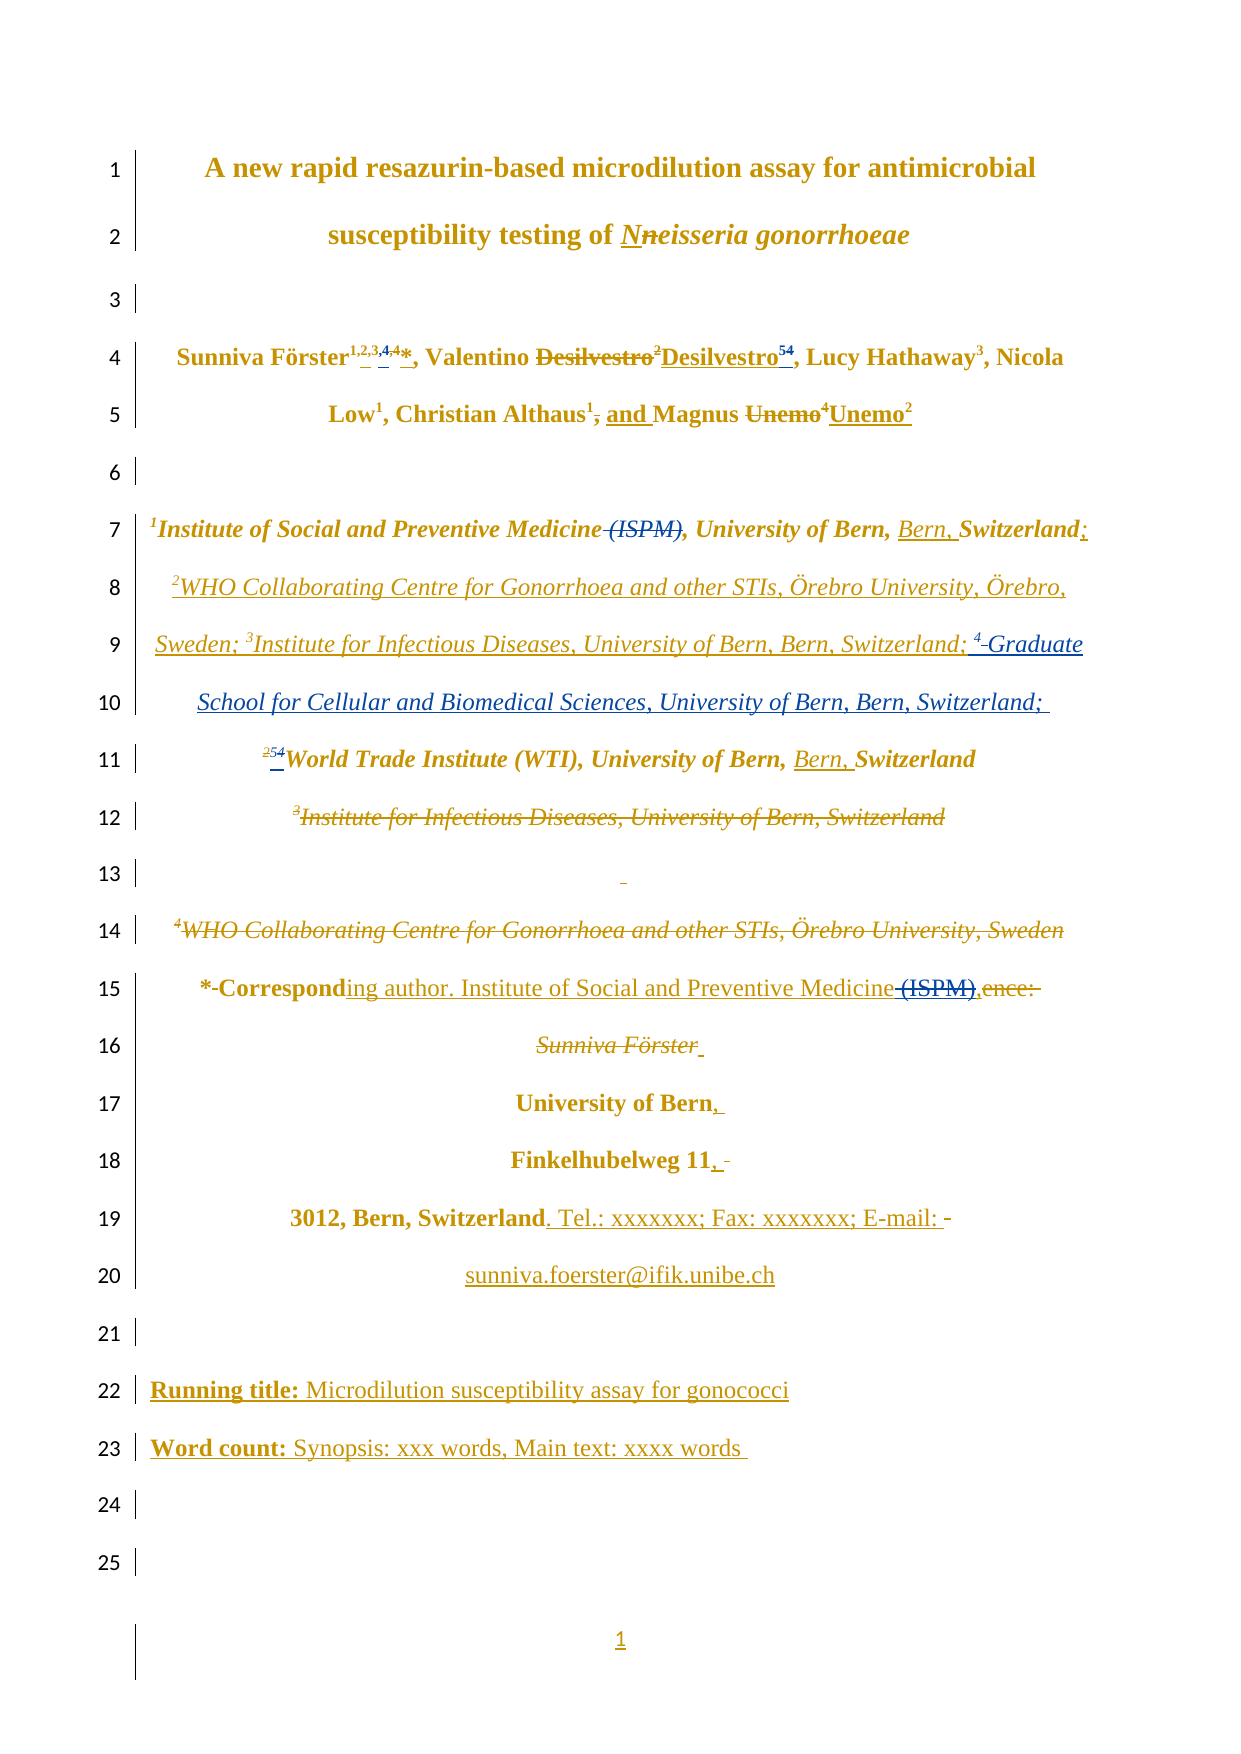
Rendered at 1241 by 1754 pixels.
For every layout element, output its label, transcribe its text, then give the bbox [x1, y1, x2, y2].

text A new rapid resazurin-based microdilution assay for antimicrobial susceptibility testing of eisseria gonorrhoeae [150, 150, 1090, 251]
text Sunniva Förster1,3, Valentino , Lucy Hathaway3, Nicola Low1, Christian Althaus1 Magnus [150, 342, 1090, 428]
text World Trade Institute (WTI), University of Bern, Switzerland [150, 744, 1090, 773]
text *CorrespondUniversity of BernFinkelhubelweg 113012, Bern, Switzerland [150, 973, 1090, 1289]
text 1Institute of Social and Preventive Medicine, University of Bern, Switzerland [150, 514, 1090, 715]
